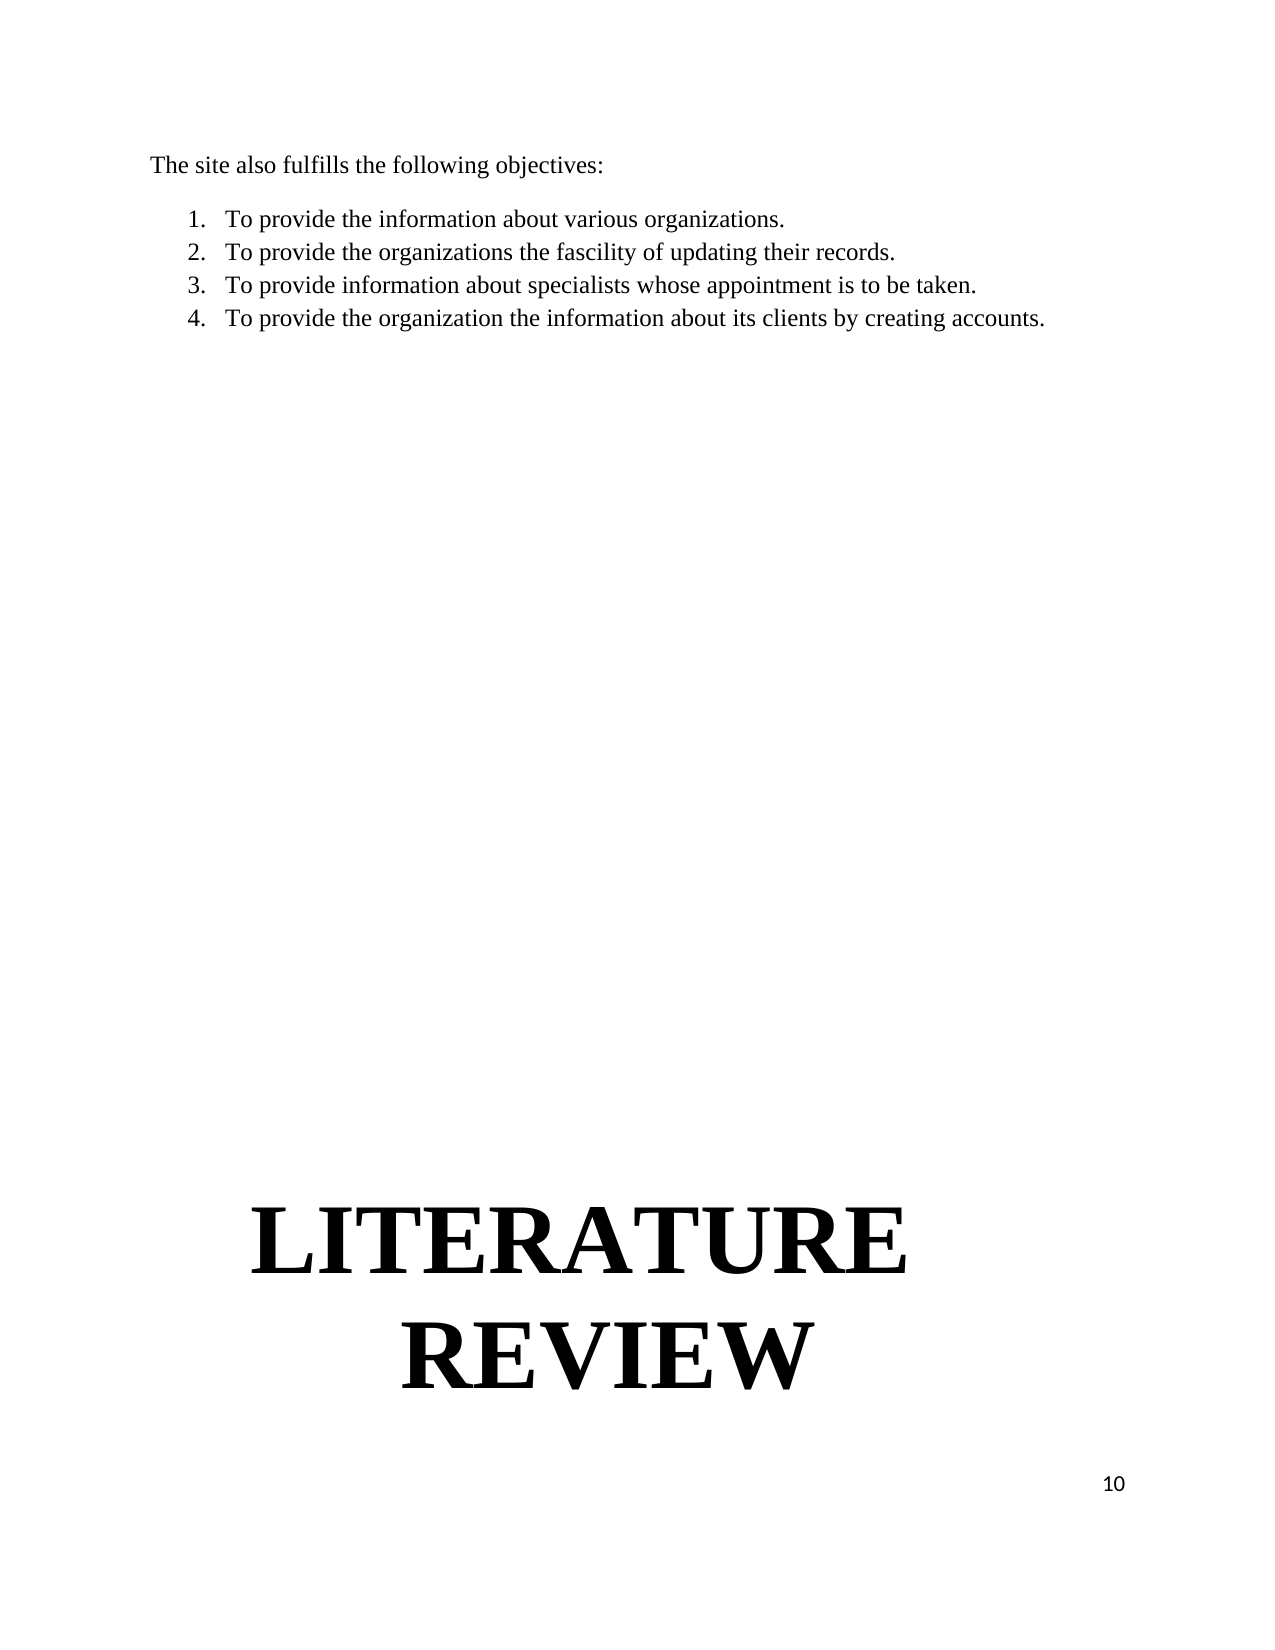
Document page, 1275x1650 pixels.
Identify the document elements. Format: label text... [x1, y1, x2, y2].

list To provide the organizations the fascility of updating their records. [187, 237, 1125, 266]
list To provide the organization the information about its clients by creating accounts. [187, 303, 1125, 332]
list To provide information about specialists whose appointment is to be taken. [187, 270, 1125, 299]
text LITERATURE [150, 1180, 1125, 1295]
text The site also fulfills the following objectives: [150, 150, 1125, 179]
text REVIEW [150, 1295, 1125, 1410]
list To provide the information about various organizations. [187, 204, 1125, 233]
